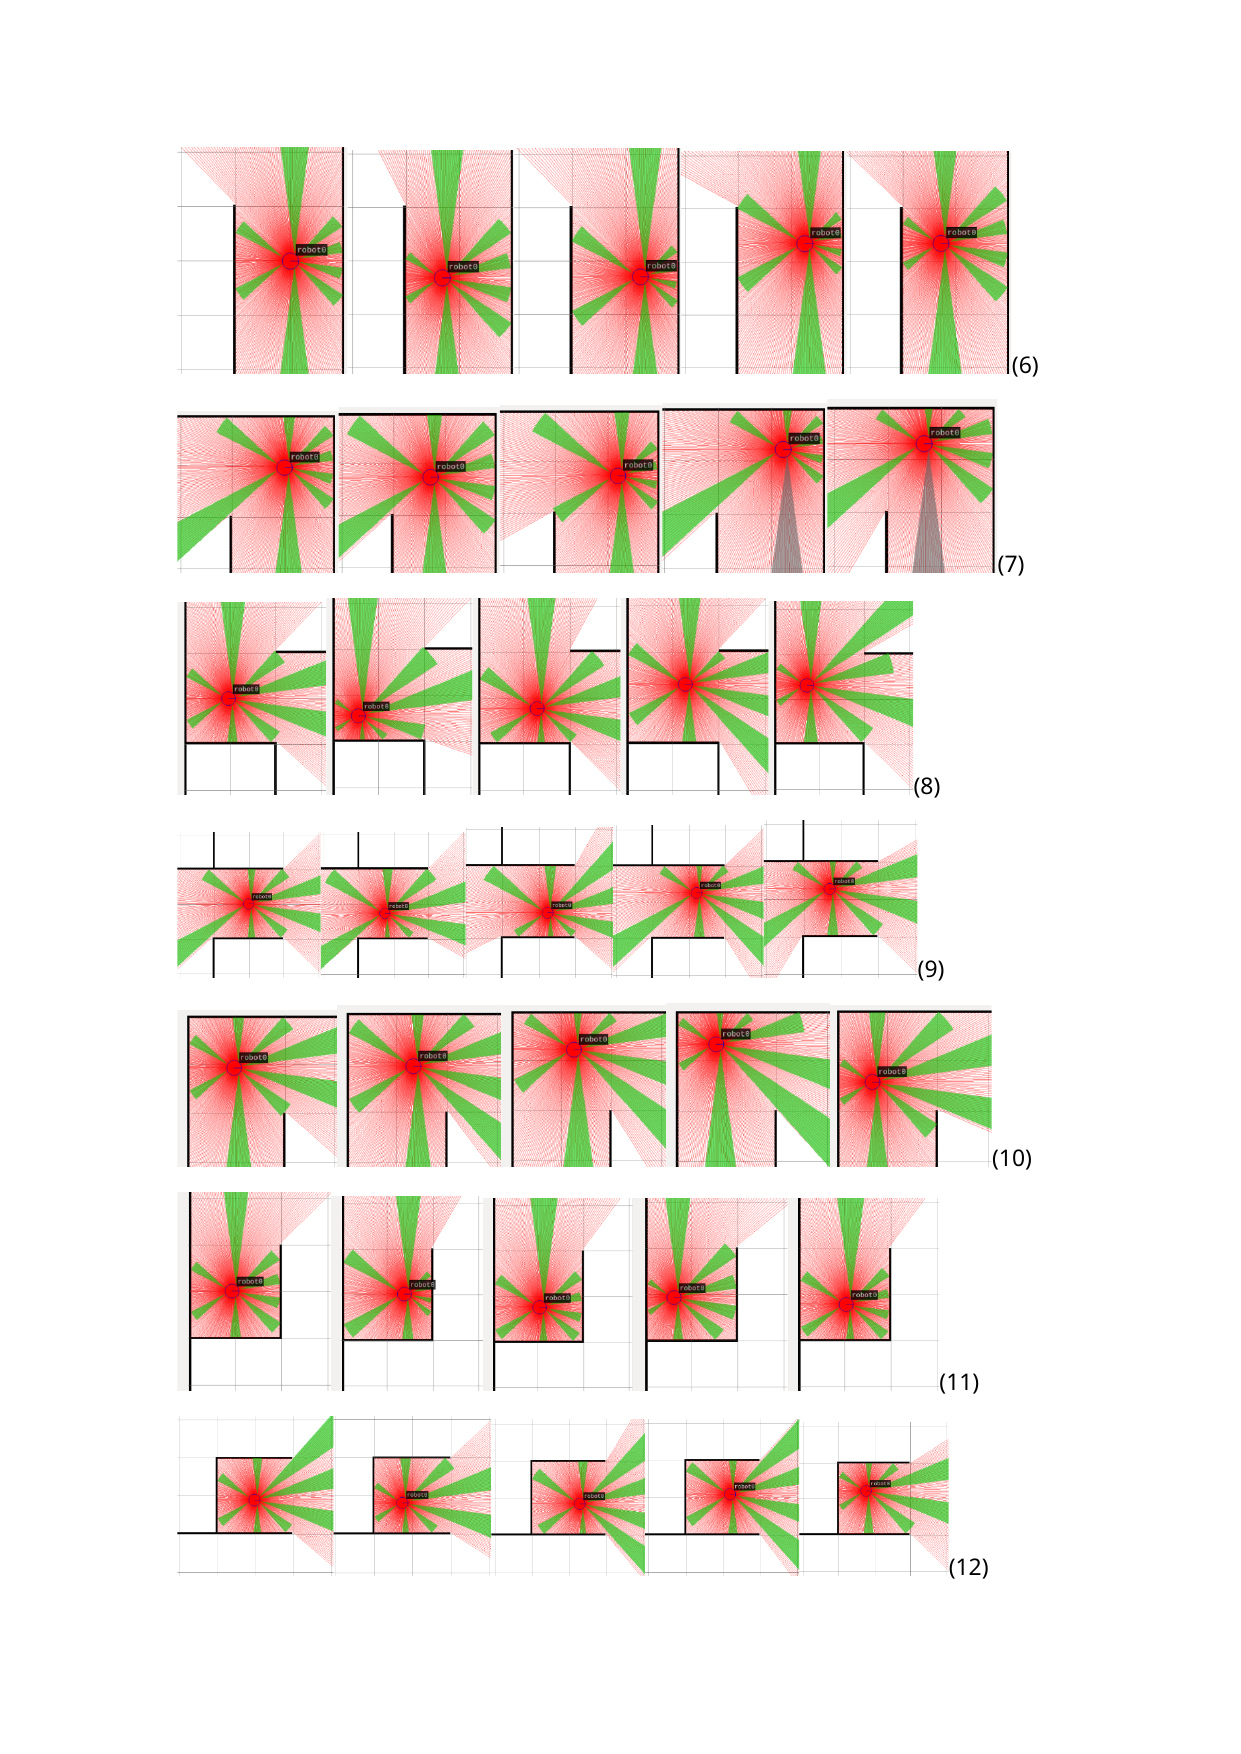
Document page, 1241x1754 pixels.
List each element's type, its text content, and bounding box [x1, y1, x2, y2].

picture [177, 147, 1012, 374]
picture [177, 1003, 992, 1167]
picture [177, 598, 914, 795]
picture [177, 820, 918, 978]
picture [177, 1416, 949, 1576]
picture [177, 1192, 939, 1391]
picture [177, 399, 998, 573]
